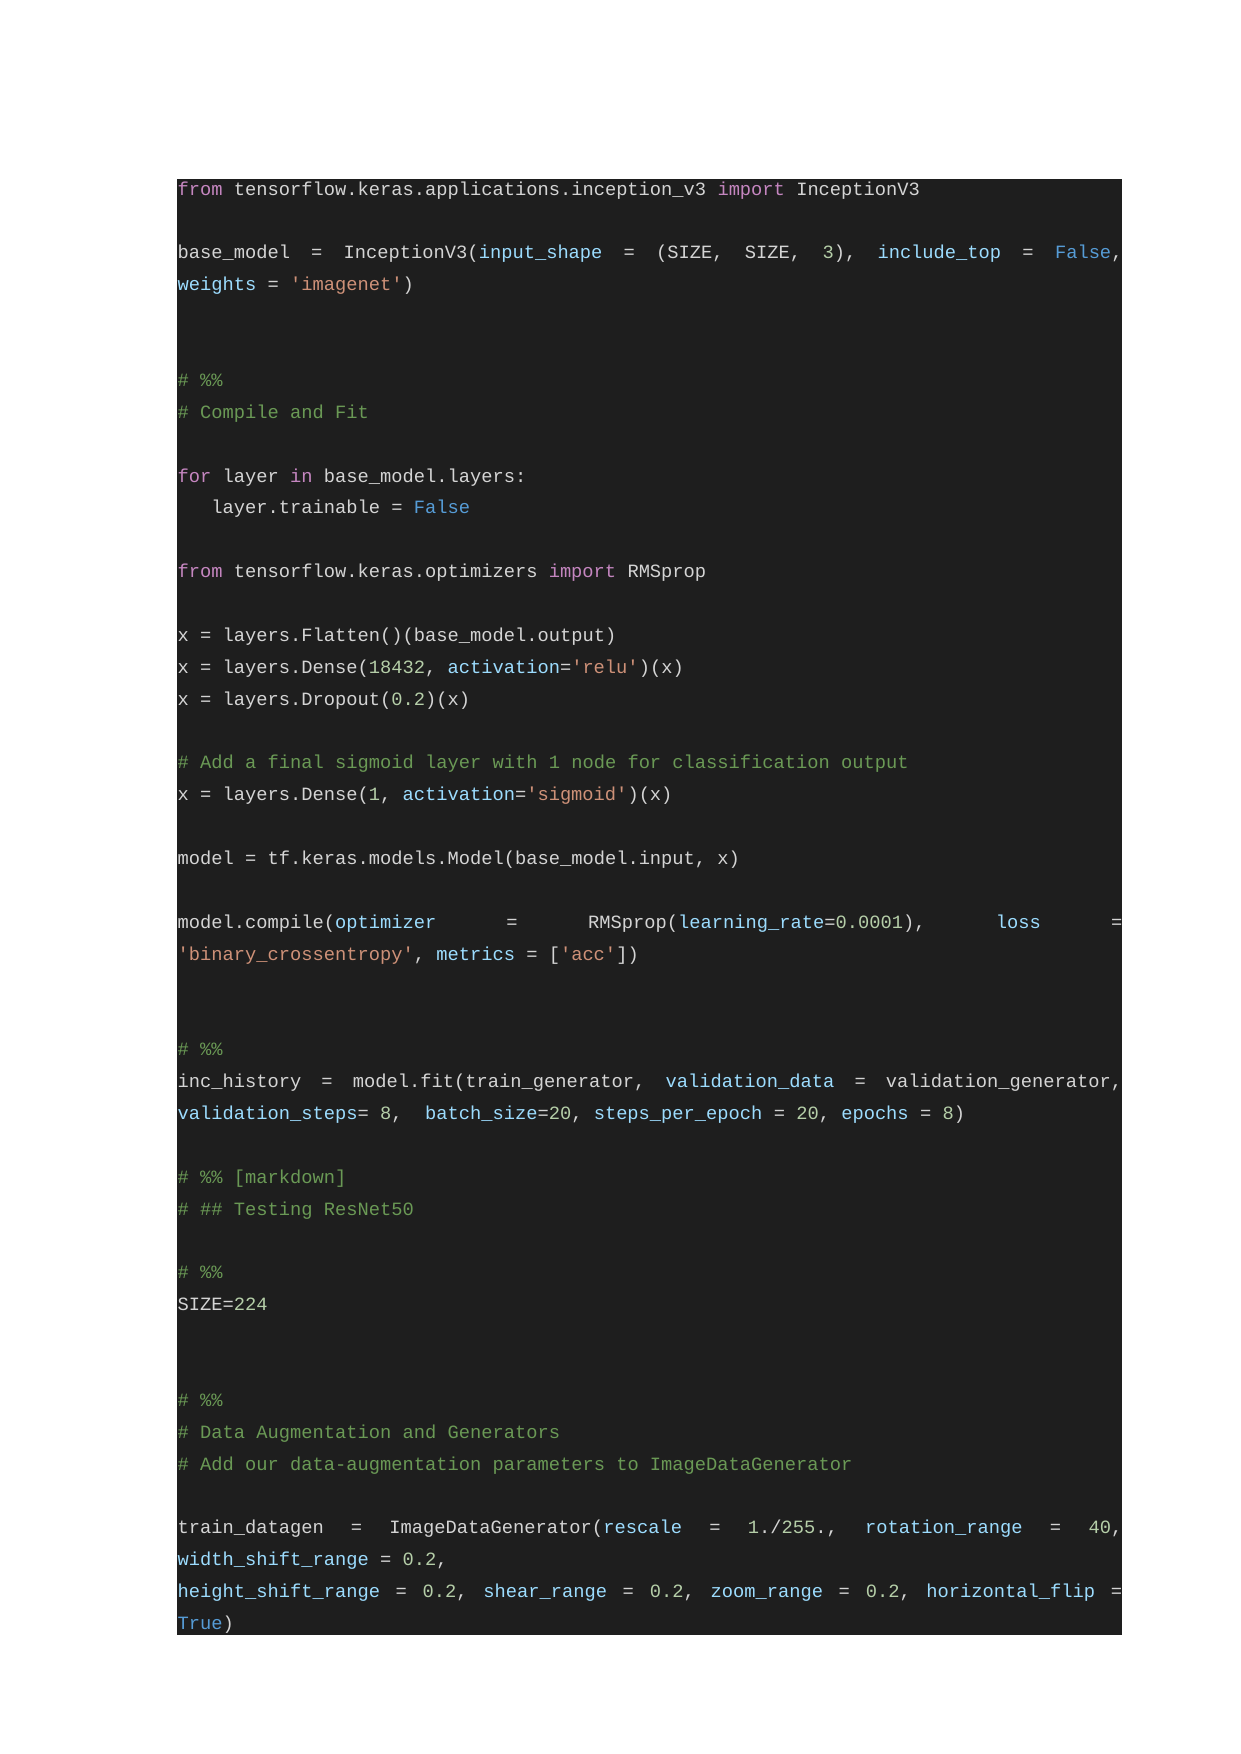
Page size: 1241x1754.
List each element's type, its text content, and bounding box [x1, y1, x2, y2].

text # %% [markdown] [177, 1168, 1122, 1189]
text base_model = InceptionV3(input_shape = (SIZE, SIZE, 3), include_top = False, weights = 'imagenet') [177, 243, 1122, 296]
text from tensorflow.keras.applications.inception_v3 import InceptionV3 [177, 179, 1122, 201]
text train_datagen = ImageDataGenerator(rescale = 1./255., rotation_range = 40, width_shift_range = 0.2, [177, 1518, 1122, 1571]
text from tensorflow.keras.optimizers import RMSprop [177, 562, 1122, 583]
text layer.trainable = False [177, 498, 1122, 519]
text # %% [177, 1263, 1122, 1284]
text x = layers.Dense(1, activation='sigmoid')(x) [177, 785, 1122, 806]
text x = layers.Dropout(0.2)(x) [177, 689, 1122, 711]
text # ## Testing ResNet50 [177, 1199, 1122, 1221]
text # Add our data-augmentation parameters to ImageDataGenerator [177, 1454, 1122, 1476]
text # %% [177, 1391, 1122, 1412]
text height_shift_range = 0.2, shear_range = 0.2, zoom_range = 0.2, horizontal_flip = True) [177, 1582, 1122, 1635]
text inc_history = model.fit(train_generator, validation_data = validation_generator, validation_steps= 8, batch_size=20, steps_per_epoch = 20, epochs = 8) [177, 1072, 1122, 1125]
text x = layers.Dense(18432, activation='relu')(x) [177, 658, 1122, 679]
text SIZE=224 [177, 1295, 1122, 1316]
text # %% [177, 371, 1122, 392]
text # Data Augmentation and Generators [177, 1423, 1122, 1444]
text # Compile and Fit [177, 403, 1122, 424]
text for layer in base_model.layers: [177, 466, 1122, 488]
text model.compile(optimizer = RMSprop(learning_rate=0.0001), loss = 'binary_crossentropy', metrics = ['acc']) [177, 913, 1122, 966]
